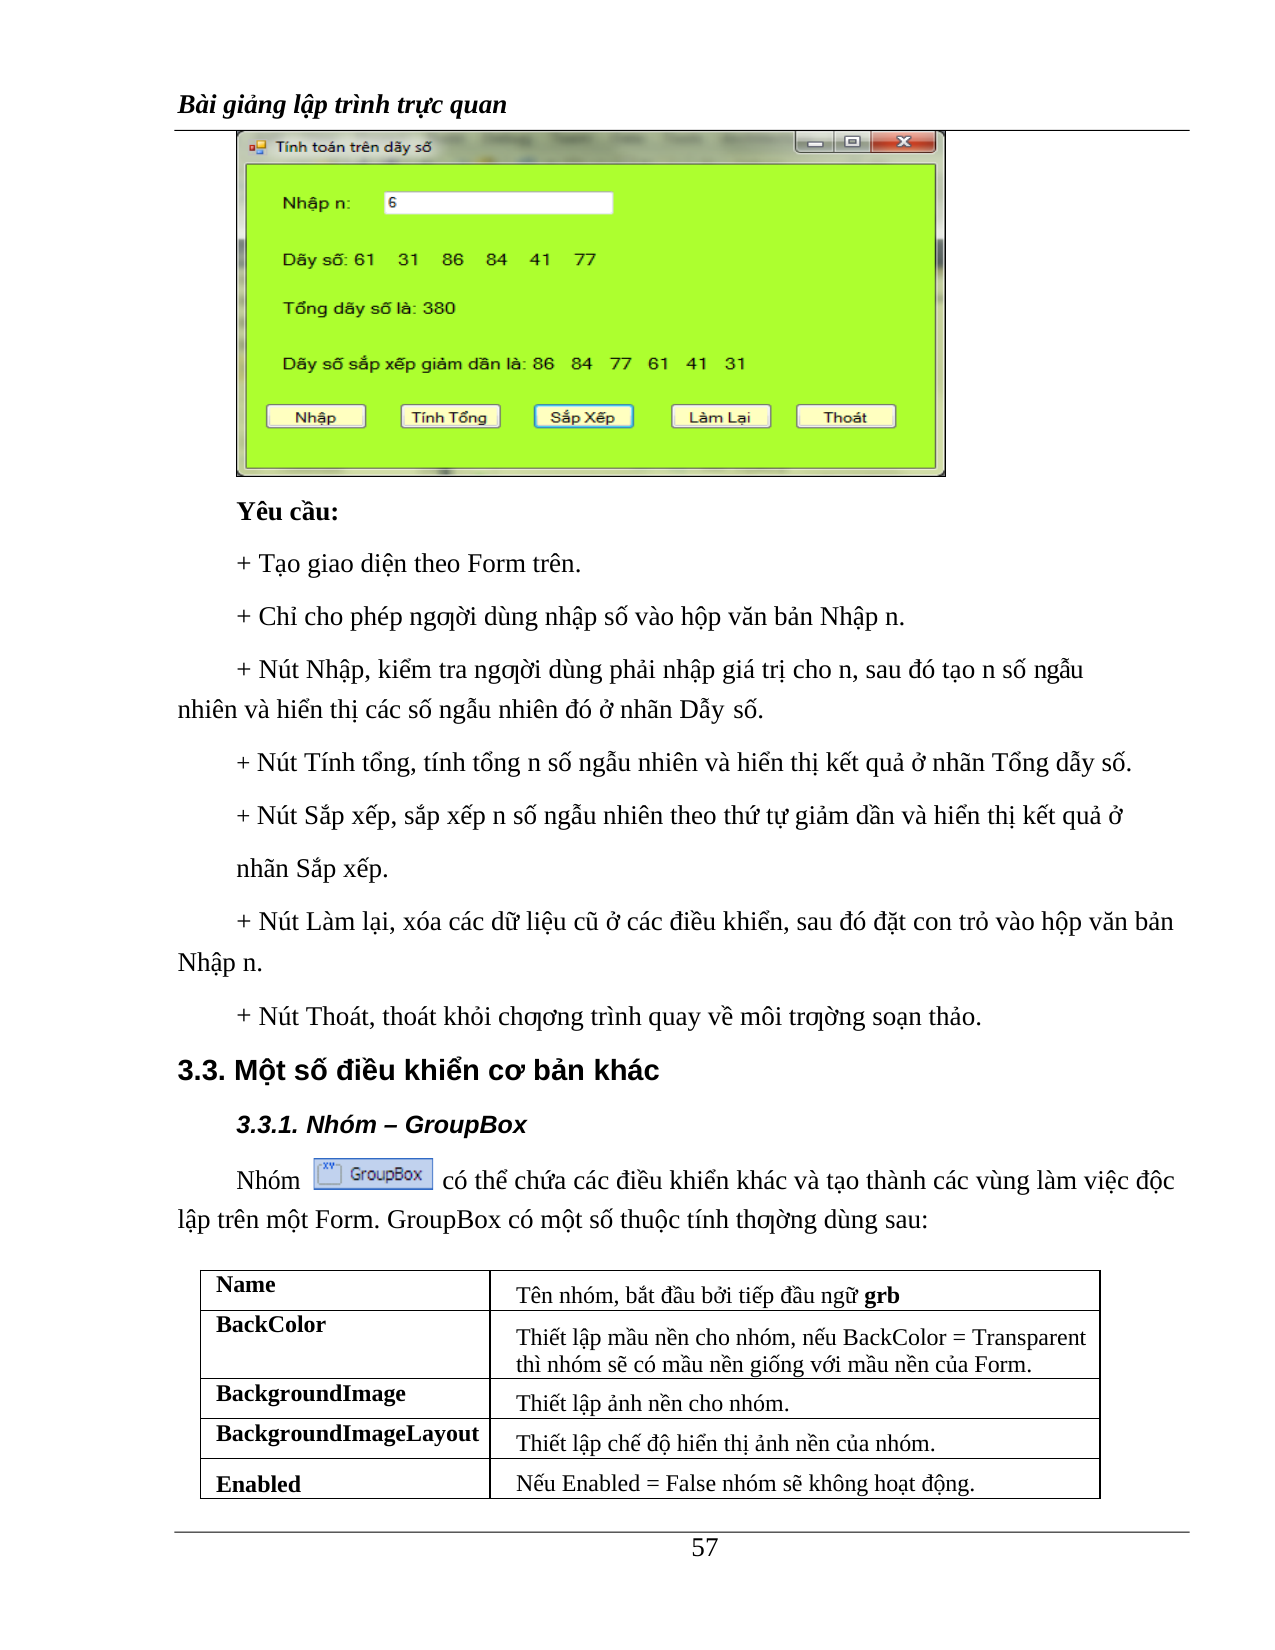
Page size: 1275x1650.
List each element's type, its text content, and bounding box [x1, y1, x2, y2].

table_header Name [201, 1271, 489, 1310]
table_cell Thiết lập ảnh nền cho nhóm. [491, 1379, 1099, 1418]
text + Tạo giao diện theo Form trên. [236, 547, 1239, 578]
text + Chỉ cho phép ngƣời dùng nhập số vào hộp văn bản Nhập n. [236, 600, 1239, 631]
text + Nút Sắp xếp, sắp xếp n số ngẫu nhiên theo thứ tự giảm dần và hiển thị kết quả ở nhãn Sắp xếp. [236, 799, 1163, 883]
picture [237, 131, 945, 476]
table_cell Nếu Enabled = False nhóm sẽ không hoạt động. [491, 1459, 1099, 1498]
subtitle Yêu cầu: [236, 495, 1239, 526]
picture [313, 1158, 434, 1190]
table_cell Enabled [201, 1459, 489, 1498]
text Nhóm có thể chứa các điều khiển khác và tạo thành các vùng làm việc độc lập trên một Form. GroupBox có một số thuộc tính thƣờng dùng sau: [177, 1159, 1182, 1234]
text + Nút Thoát, thoát khỏi chƣơng trình quay về môi trƣờng soạn thảo. [236, 999, 1239, 1031]
subtitle Một số điều khiển cơ bản khác [177, 1053, 1239, 1087]
table_cell BackColor [201, 1311, 489, 1378]
text + Nút Làm lại, xóa các dữ liệu cũ ở các điều khiển, sau đó đặt con trỏ vào hộp văn bản Nhập n. [177, 905, 1182, 977]
table_cell Thiết lập chế độ hiển thị ảnh nền của nhóm. [491, 1419, 1099, 1458]
text + Nút Nhập, kiểm tra ngƣời dùng phải nhập giá trị cho n, sau đó tạo n số ngẫu nhiên và hiển thị các số ngẫu nhiên đó ở nhãn Dẫy số. [177, 653, 1141, 724]
table_cell Thiết lập mầu nền cho nhóm, nếu BackColor = Transparent thì nhóm sẽ có mầu nền giống với mầu nền của Form. [491, 1311, 1099, 1378]
table_cell BackgroundImage [201, 1379, 489, 1418]
table_header Tên nhóm, bắt đầu bởi tiếp đầu ngữ grb [491, 1271, 1099, 1310]
text + Nút Tính tổng, tính tổng n số ngẫu nhiên và hiển thị kết quả ở nhãn Tổng dẫy số. [236, 746, 1239, 777]
list Nhóm – GroupBox [236, 1110, 1239, 1138]
table_cell BackgroundImageLayout [201, 1419, 489, 1458]
